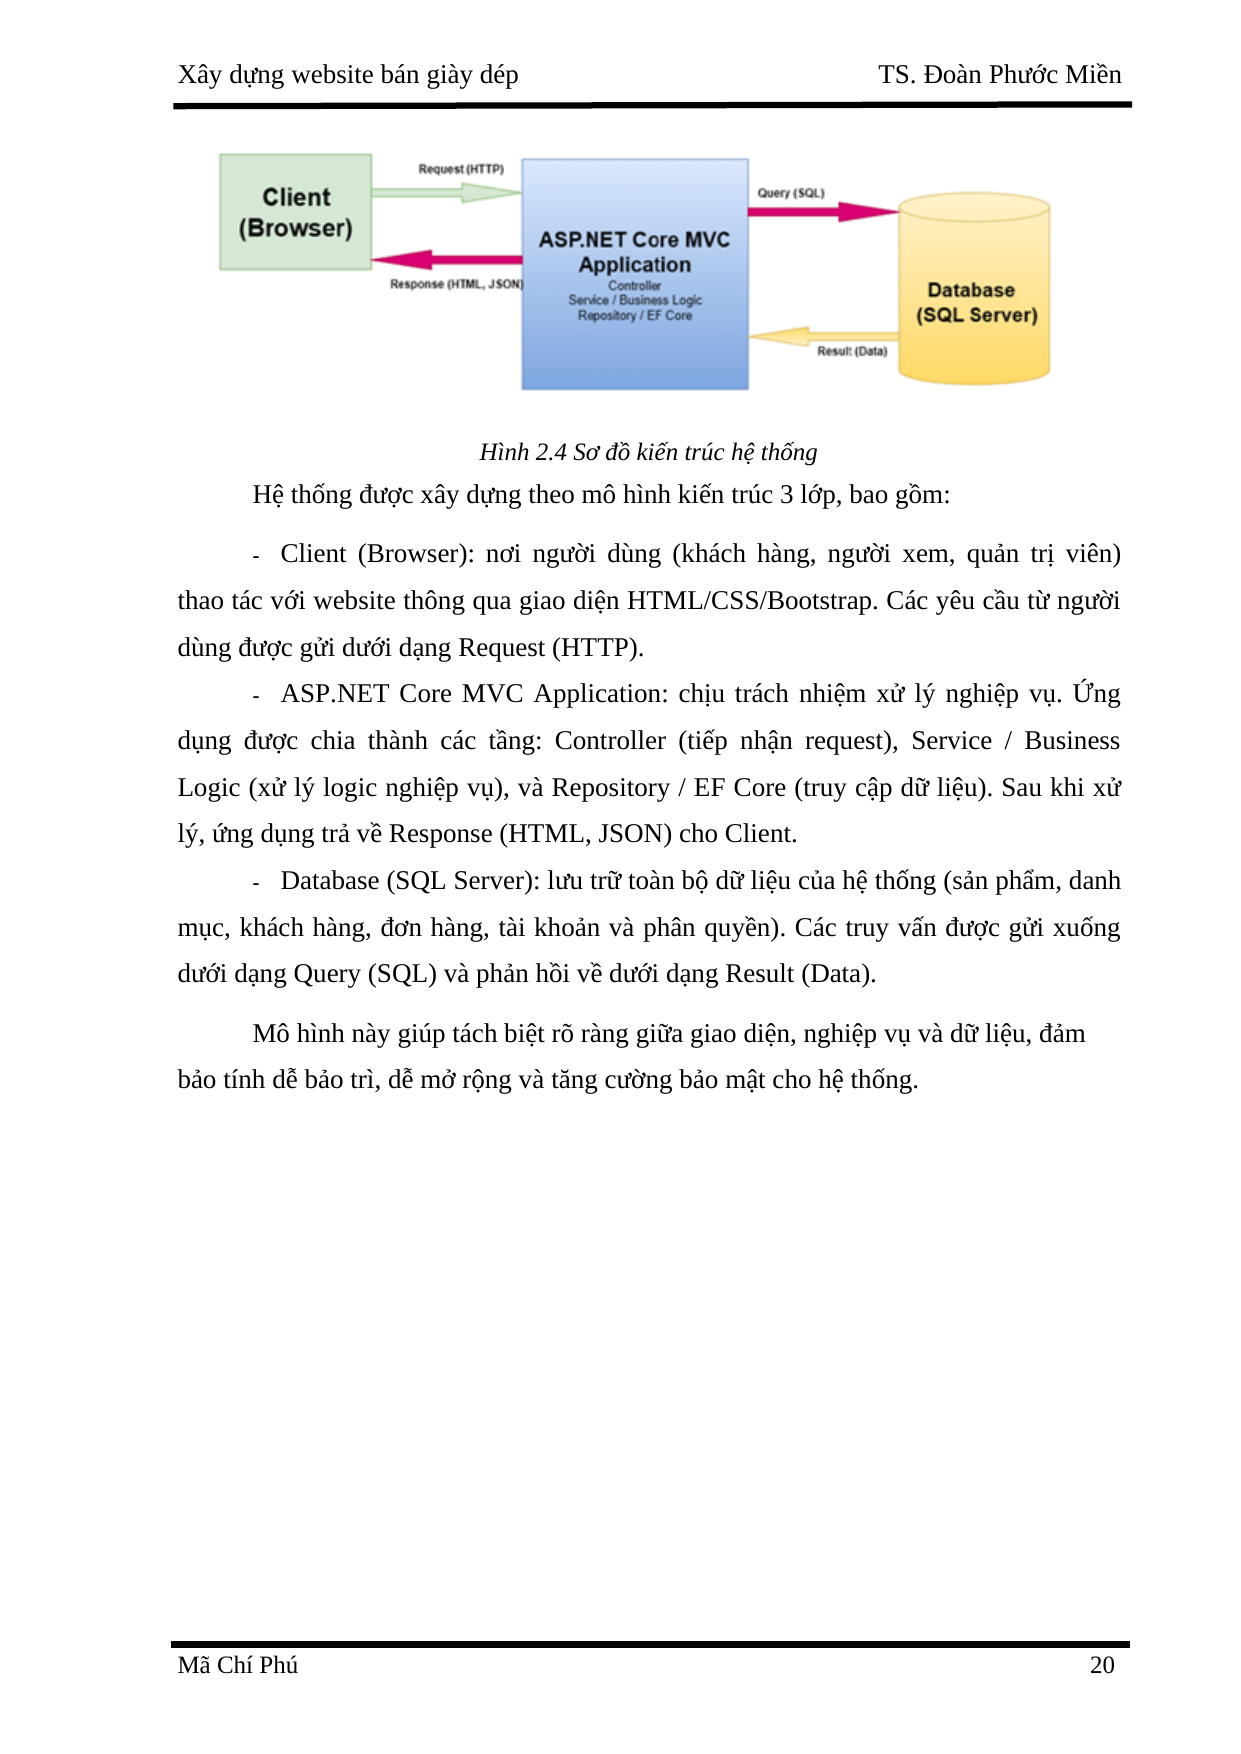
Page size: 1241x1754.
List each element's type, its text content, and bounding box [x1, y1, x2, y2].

list Database (SQL Server): lưu trữ toàn bộ dữ liệu của hệ thống (sản phẩm, danh mục, khách hàng, đơn hàng, tài khoản và phân quyền). Các truy vấn được gửi xuống dưới dạng Query (SQL) và phản hồi về dưới dạng Result (Data). [177, 864, 1122, 989]
text Hệ thống được xây dựng theo mô hình kiến trúc 3 lớp, bao gồm: [177, 478, 1122, 509]
list Client (Browser): nơi người dùng (khách hàng, người xem, quản trị viên) thao tác với website thông qua giao diện HTML/CSS/Bootstrap. Các yêu cầu từ người dùng được gửi dưới dạng Request (HTTP). [177, 538, 1122, 662]
list ASP.NET Core MVC Application: chịu trách nhiệm xử lý nghiệp vụ. Ứng dụng được chia thành các tầng: Controller (tiếp nhận request), Service / Business Logic (xử lý logic nghiệp vụ), và Repository / EF Core (truy cập dữ liệu). Sau khi xử lý, ứng dụng trả về Response (HTML, JSON) cho Client. [177, 678, 1122, 849]
picture [177, 118, 1075, 411]
text Hình 2.4 Sơ đồ kiến trúc hệ thống [177, 437, 1122, 466]
text Mô hình này giúp tách biệt rõ ràng giữa giao diện, nghiệp vụ và dữ liệu, đảm bảo tính dễ bảo trì, dễ mở rộng và tăng cường bảo mật cho hệ thống. [177, 1017, 1122, 1094]
